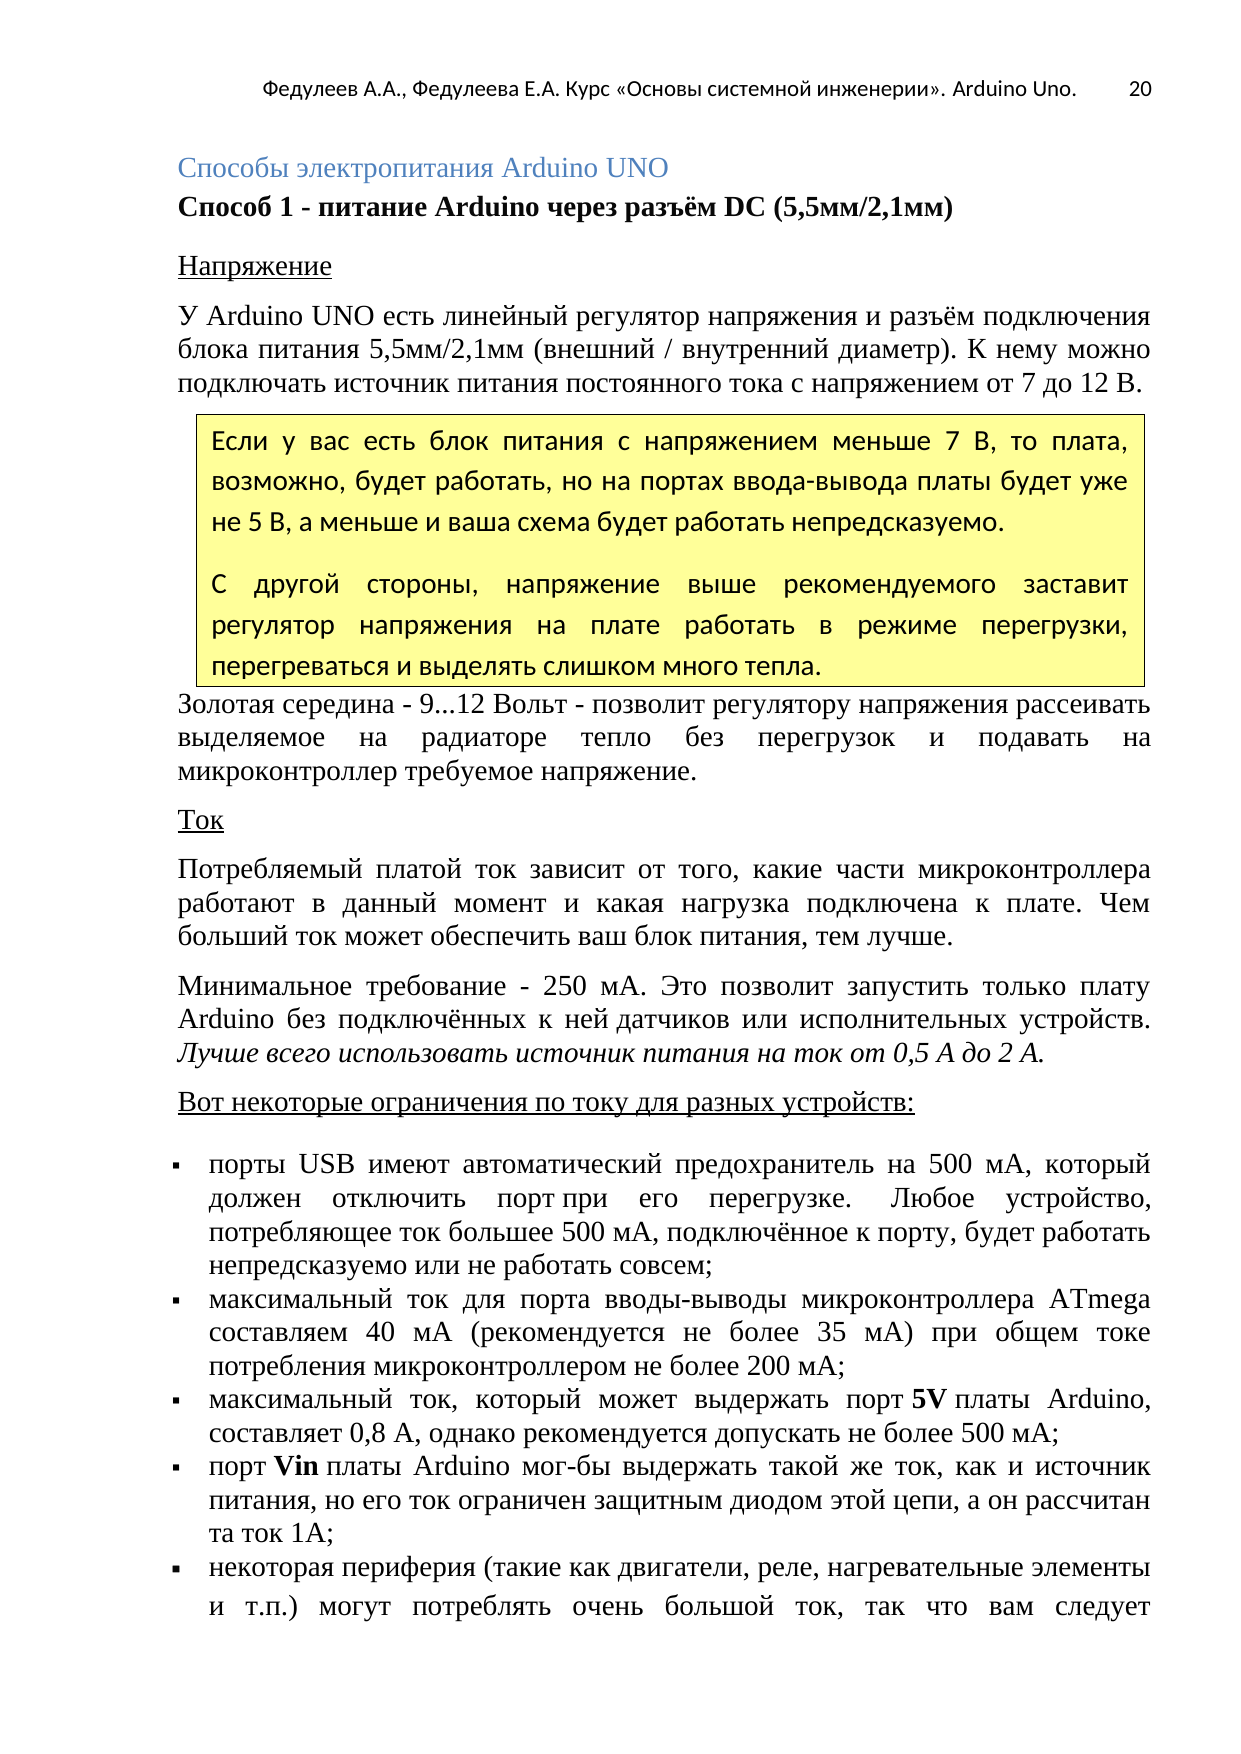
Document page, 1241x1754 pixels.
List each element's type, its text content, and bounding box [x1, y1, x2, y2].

text Минимальное требование - 250 мА. Это позволит запустить только плату Arduino без подключённых к ней датчиков или исполнительных устройств. Лучше всего использовать источник питания на ток от 0,5 А до 2 А. [177, 968, 1152, 1068]
list порты USB имеют автоматический предохранитель на 500 мА, который должен отключить порт при его перегрузке. Любое устройство, потребляющее ток большее 500 мА, подключённое к порту, будет работать непредсказуемо или не работать совсем; [171, 1147, 1152, 1281]
list максимальный ток, который может выдержать порт 5V платы Arduino, составляет 0,8 А, однако рекомендуется допускать не более 500 мА; [171, 1381, 1152, 1448]
subtitle Способы электропитания Arduino UNO [177, 151, 1152, 184]
text У Arduino UNO есть линейный регулятор напряжения и разъём подключения блока питания 5,5мм/2,1мм (внешний / внутренний диаметр). К нему можно подключать источник питания постоянного тока с напряжением от 7 до 12 В. [177, 298, 1152, 398]
text Вот некоторые ограничения по току для разных устройств: [177, 1084, 1152, 1117]
text Напряжение [177, 248, 1152, 282]
text Золотая середина - 9...12 Вольт - позволит регулятору напряжения рассеивать выделяемое на радиаторе тепло без перегрузок и подавать на микроконтроллер требуемое напряжение. [177, 414, 1152, 787]
list порт Vin платы Arduino мог-бы выдержать такой же ток, как и источник питания, но его ток ограничен защитным диодом этой цепи, а он рассчитан та ток 1А; [171, 1448, 1152, 1549]
list максимальный ток для порта вводы-выводы микроконтроллера ATmega составляем 40 мА (рекомендуется не более 35 мА) при общем токе потребления микроконтроллером не более 200 мА; [171, 1281, 1152, 1381]
text Ток [177, 802, 1152, 836]
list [171, 1549, 1152, 1621]
text Способ 1 - питание Arduino через разъём DC (5,5мм/2,1мм) [177, 189, 1152, 223]
text Потребляемый платой ток зависит от того, какие части микроконтроллера работают в данный момент и какая нагрузка подключена к плате. Чем больший ток может обеспечить ваш блок питания, тем лучше. [177, 851, 1152, 952]
